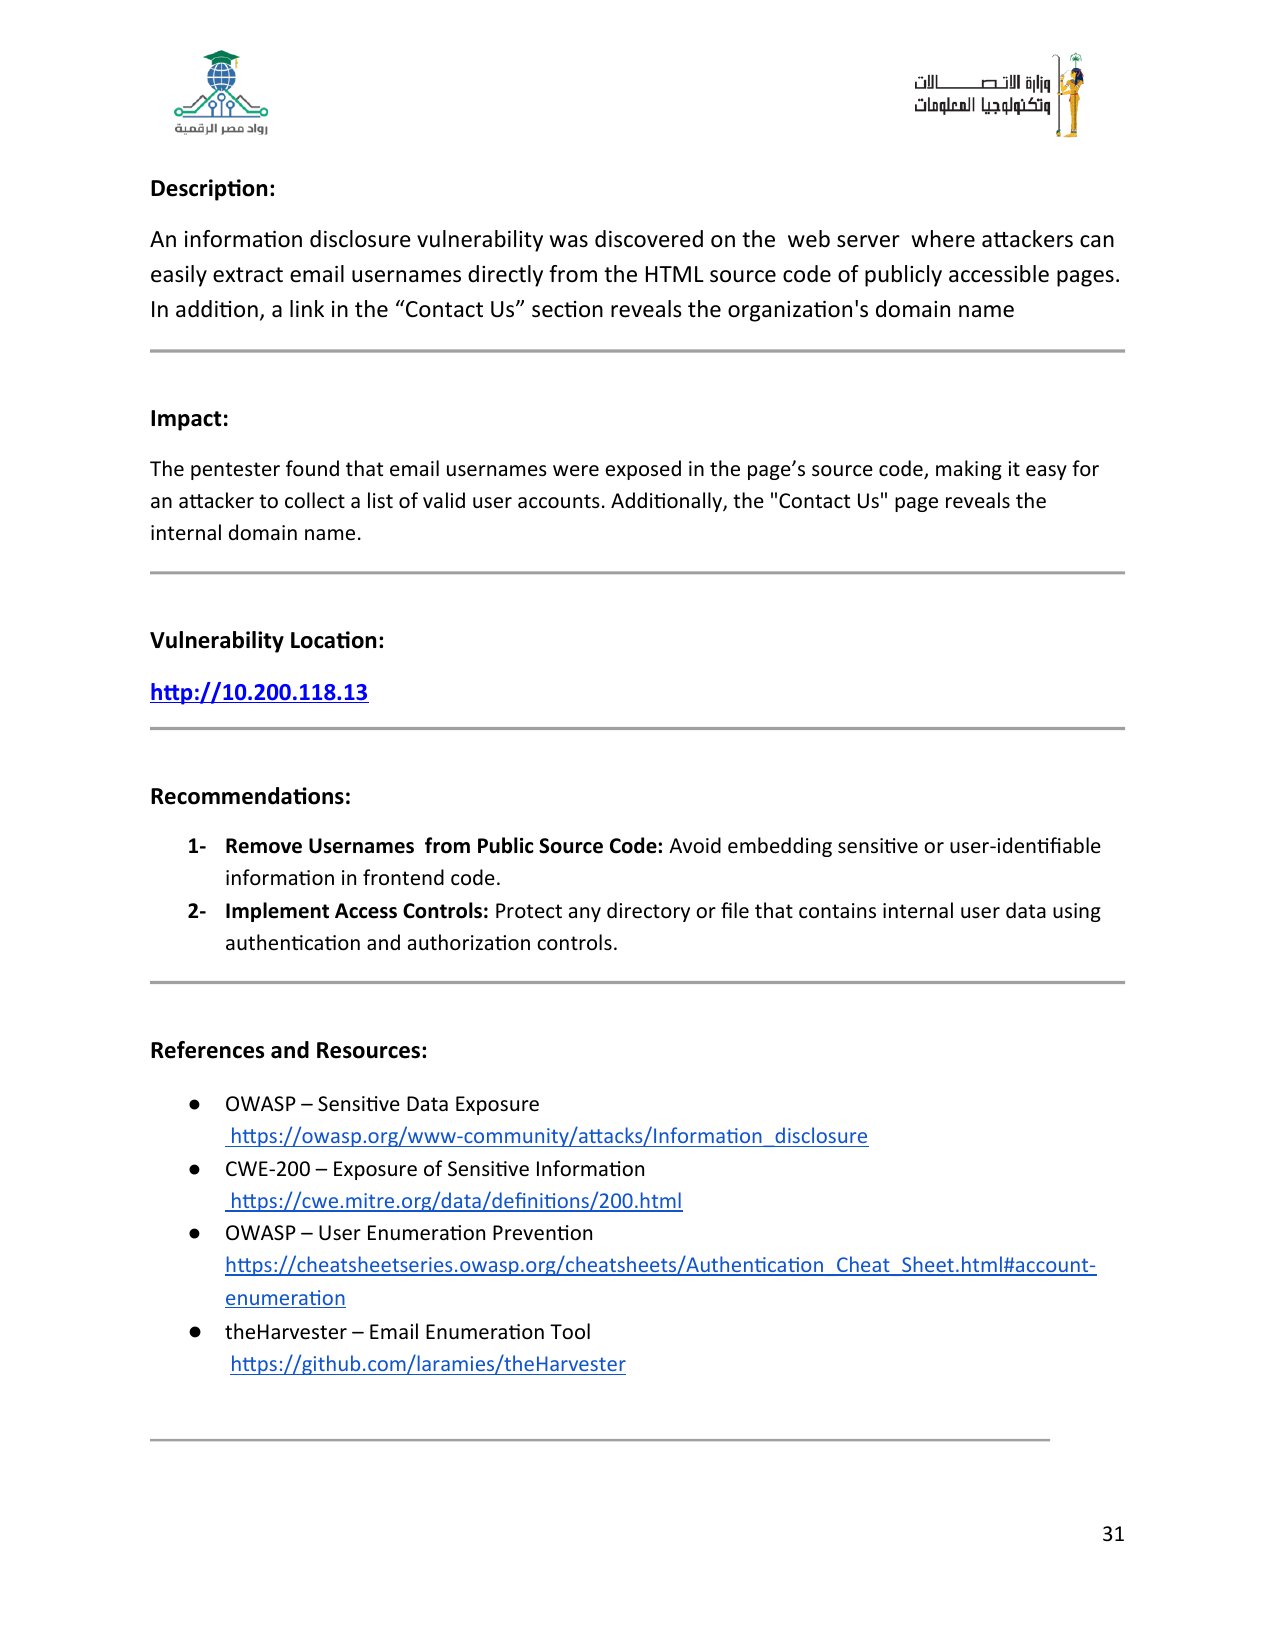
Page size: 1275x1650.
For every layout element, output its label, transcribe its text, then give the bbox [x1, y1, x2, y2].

list Remove Usernames from Public Source Code: Avoid embedding sensitive or user-identifiable information in frontend code. [187, 831, 1125, 892]
subtitle Description: [150, 172, 1125, 203]
list Implement Access Controls: Protect any directory or file that contains internal user data using authentication and authorization controls. [187, 896, 1125, 956]
subtitle Vulnerability Location: [150, 624, 1125, 655]
subtitle Recommendations: [150, 780, 1125, 811]
subtitle Impact: [150, 402, 1125, 433]
picture [150, 44, 289, 148]
text An information disclosure vulnerability was discovered on the web server where attackers can easily extract email usernames directly from the HTML source code of publicly accessible pages. In addition, a link in the “Contact Us” section reveals the organization's domain name [150, 224, 1125, 324]
list CWE-200 – Exposure of Sensitive Information https://cwe.mitre.org/data/definitions/200.html [187, 1154, 1125, 1214]
subtitle http://10.200.118.13 [150, 676, 1125, 706]
list OWASP – Sensitive Data Exposure https://owasp.org/www-community/attacks/Information_disclosure [187, 1089, 1125, 1150]
picture [883, 44, 1107, 148]
list OWASP – User Enumeration Prevention https://cheatsheetseries.owasp.org/cheatsheets/Authentication_Cheat_Sheet.html#account-enumeration [187, 1218, 1125, 1311]
text The pentester found that email usernames were exposed in the page’s source code, making it easy for an attacker to collect a list of valid user accounts. Additionally, the "Contact Us" page reveals the internal domain name. [150, 454, 1125, 546]
subtitle References and Resources: [150, 1034, 1125, 1064]
list theHarvester – Email Enumeration Tool https://github.com/laramies/theHarvester [187, 1315, 1125, 1410]
